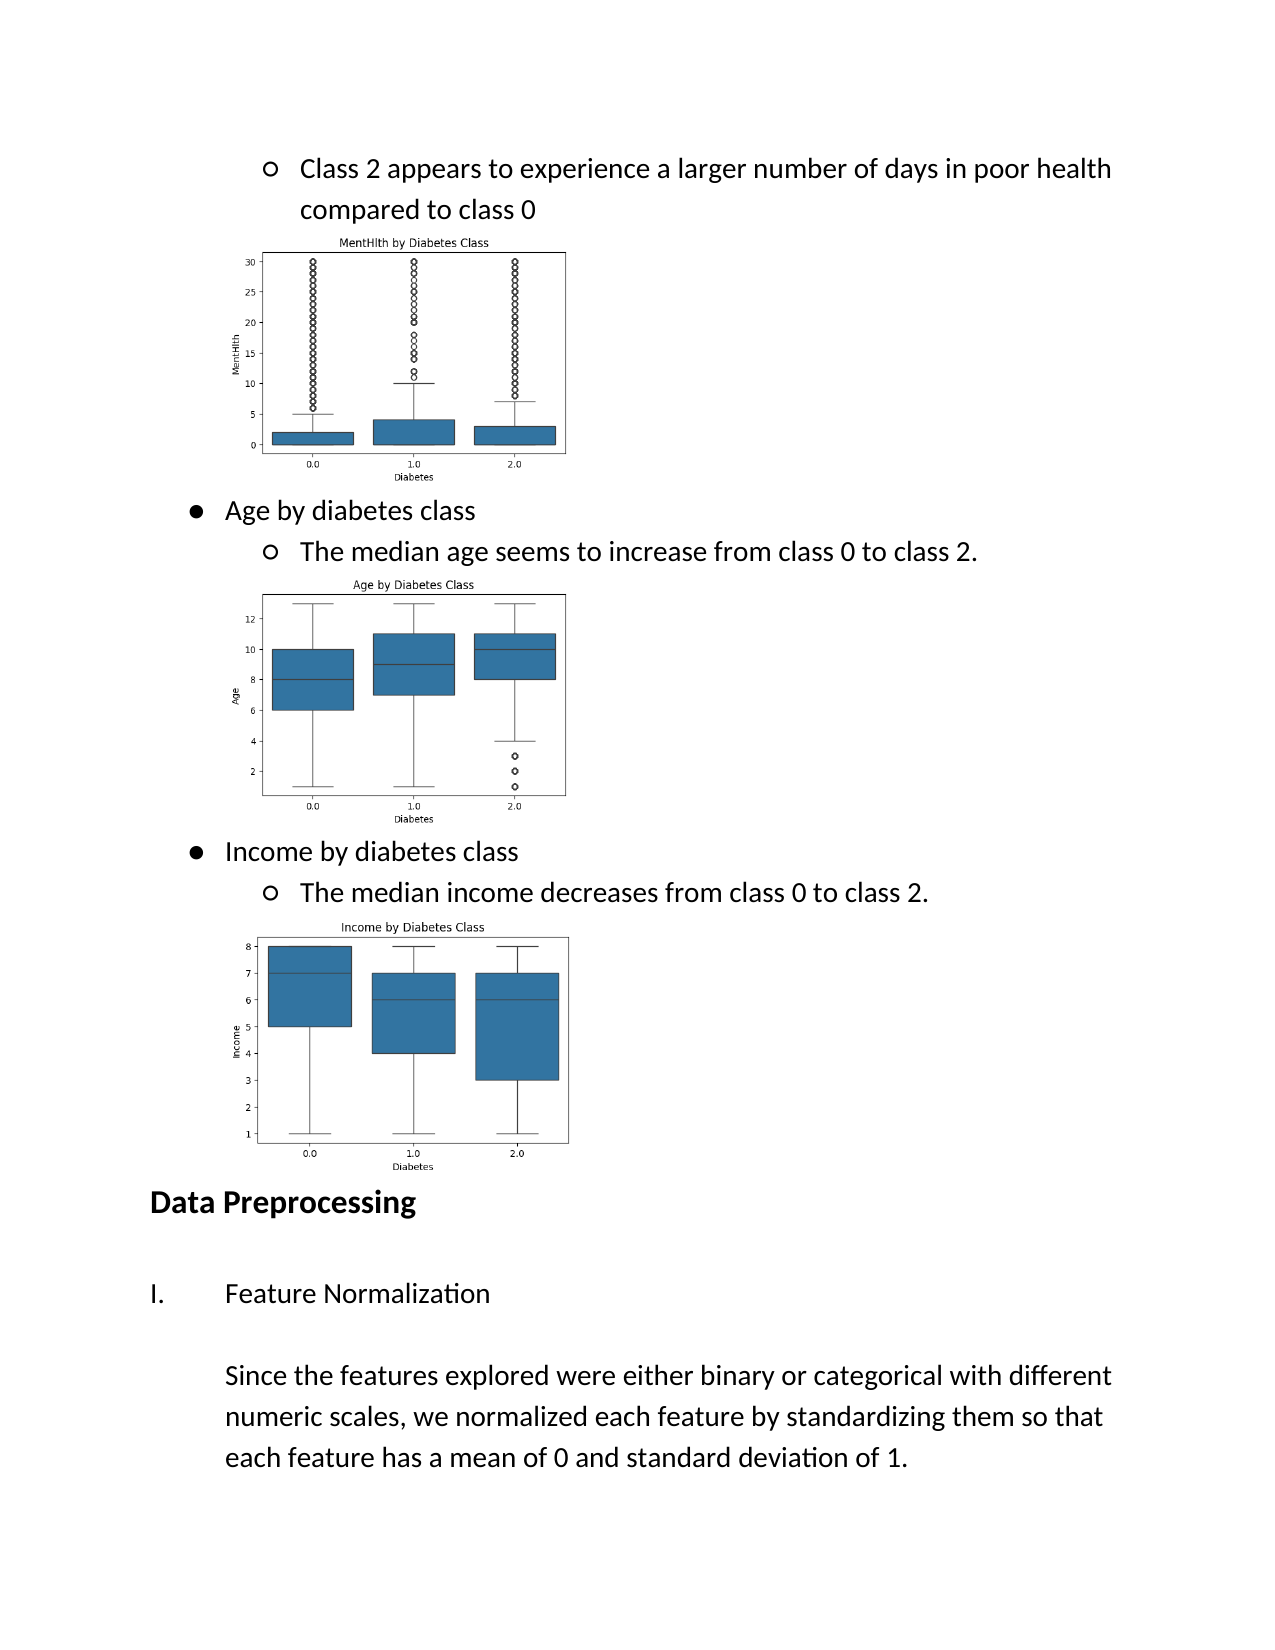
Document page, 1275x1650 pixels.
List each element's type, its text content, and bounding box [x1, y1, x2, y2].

text I. Feature Normalization [150, 1275, 1125, 1311]
list Income by diabetes class [187, 833, 1125, 869]
picture [225, 573, 571, 830]
list The median income decreases from class 0 to class 2. [262, 874, 1125, 910]
list Age by diabetes class [187, 492, 1125, 527]
text Since the features explored were either binary or categorical with different numeric scales, we normalized each feature by standardizing them so that each feature has a mean of 0 and standard deviation of 1. [225, 1357, 1125, 1474]
picture [225, 915, 574, 1178]
list The median age seems to increase from class 0 to class 2. [262, 533, 1125, 568]
picture [225, 231, 571, 488]
list Class 2 appears to experience a larger number of days in poor health compared to class 0 [262, 150, 1125, 227]
text Data Preprocessing [150, 1181, 1125, 1222]
